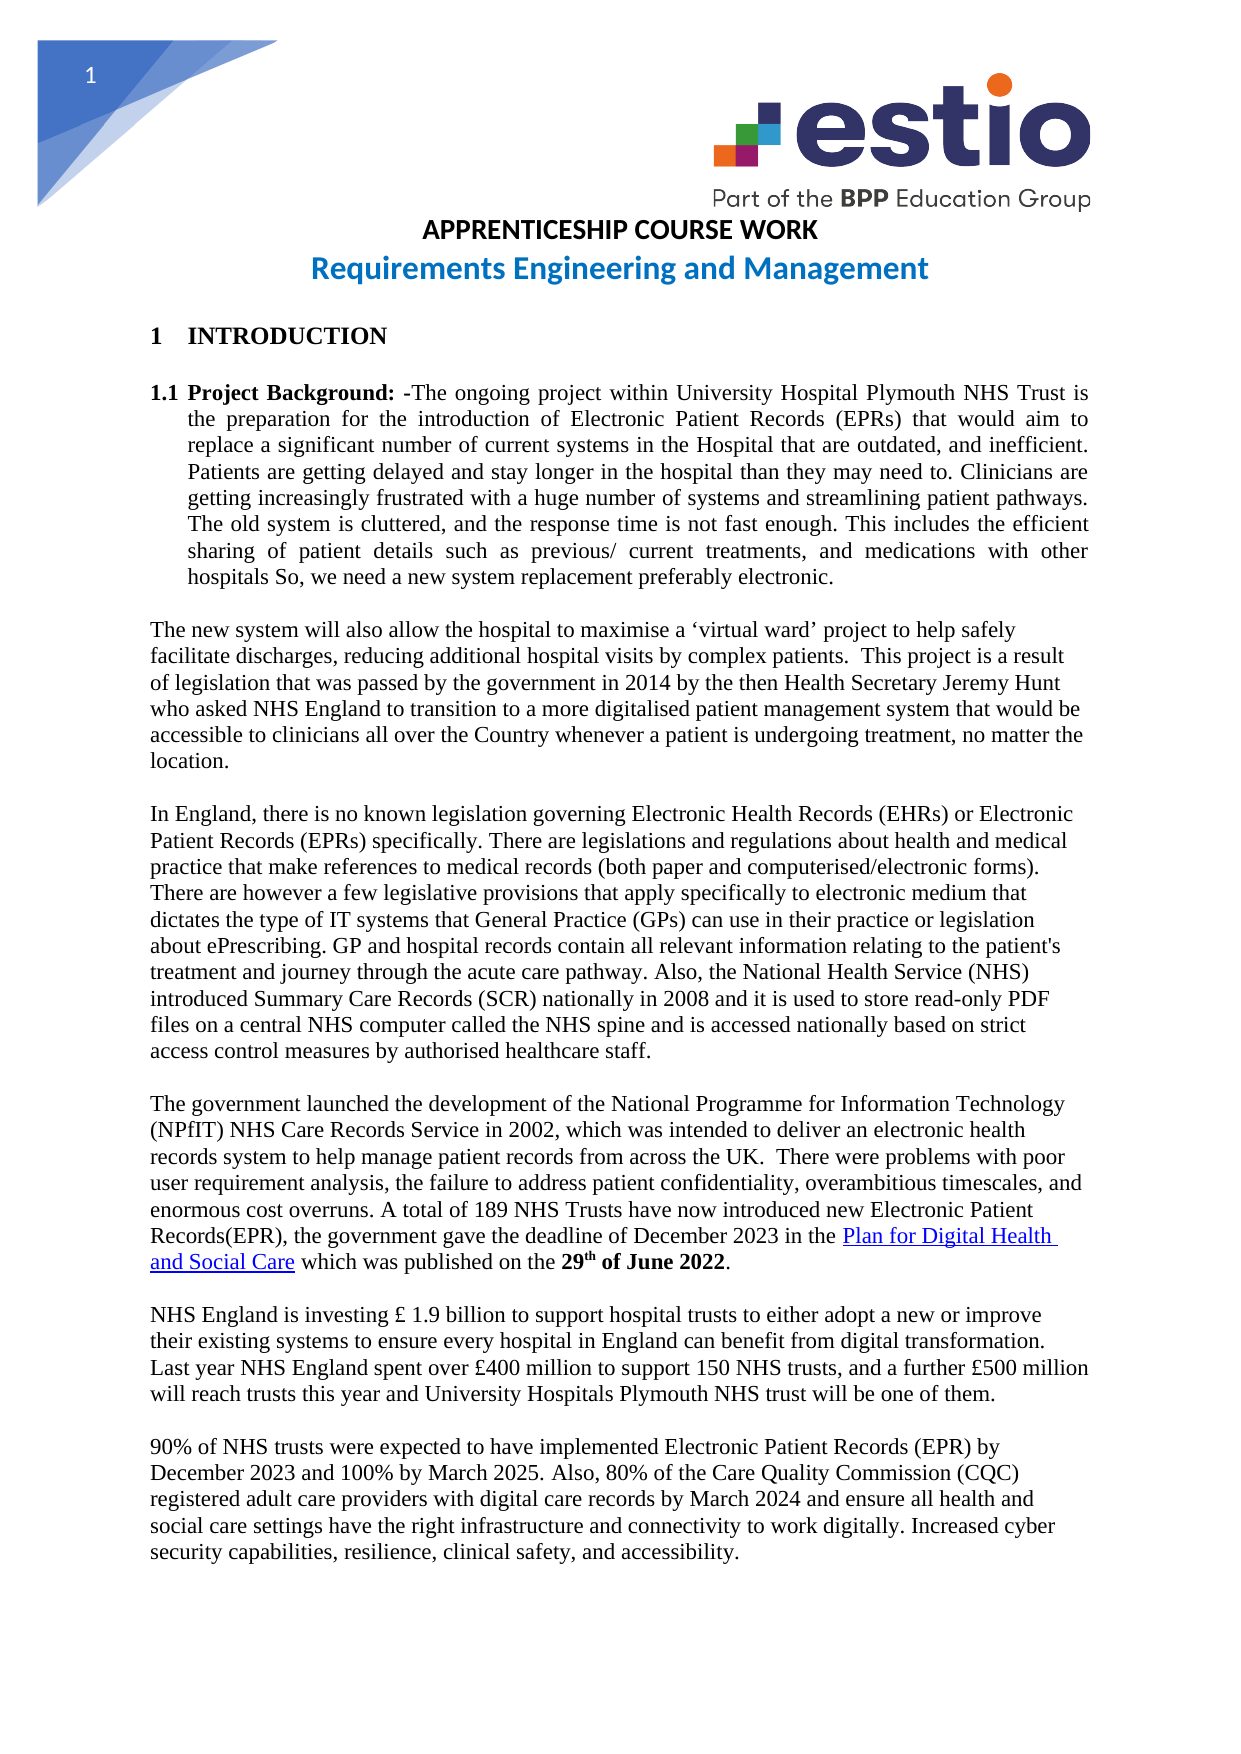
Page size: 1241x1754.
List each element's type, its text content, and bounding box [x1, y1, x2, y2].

list INTRODUCTION [150, 321, 1090, 350]
text The government launched the development of the National Programme for Information Technology (NPfIT) NHS Care Records Service in 2002, which was intended to deliver an electronic health records system to help manage patient records from across the UK. There were problems with poor user requirement analysis, the failure to address patient confidentiality, overambitious timescales, and enormous cost overruns. A total of 189 NHS Trusts have now introduced new Electronic Patient Records(EPR), the government gave the deadline of December 2023 in the Plan for Digital Health and Social Care which was published on the 29th of June 2022. [150, 1090, 1090, 1275]
text NHS England is investing £ 1.9 billion to support hospital trusts to either adopt a new or improve their existing systems to ensure every hospital in England can benefit from digital transformation. Last year NHS England spent over £400 million to support 150 NHS trusts, and a further £500 million will reach trusts this year and University Hospitals Plymouth NHS trust will be one of them. [150, 1301, 1090, 1406]
text APPRENTICESHIP COURSE WORK [150, 211, 1090, 247]
text 90% of NHS trusts were expected to have implemented Electronic Patient Records (EPR) by December 2023 and 100% by March 2025. Also, 80% of the Care Quality Commission (CQC) registered adult care providers with digital care records by March 2024 and ensure all health and social care settings have the right infrastructure and connectivity to work digitally. Increased cyber security capabilities, resilience, clinical safety, and accessibility. [150, 1433, 1090, 1564]
picture [37, 40, 279, 209]
picture [713, 73, 1091, 212]
text The new system will also allow the hospital to maximise a ‘virtual ward’ project to help safely facilitate discharges, reducing additional hospital visits by complex patients. This project is a result of legislation that was passed by the government in 2014 by the then Health Secretary Jeremy Hunt who asked NHS England to transition to a more digitalised patient management system that would be accessible to clinicians all over the Country whenever a patient is undergoing treatment, no matter the location. [150, 616, 1090, 774]
text In England, there is no known legislation governing Electronic Health Records (EHRs) or Electronic Patient Records (EPRs) specifically. There are legislations and regulations about health and medical practice that make references to medical records (both paper and computerised/electronic forms). There are however a few legislative provisions that apply specifically to electronic medium that dictates the type of IT systems that General Practice (GPs) can use in their practice or legislation about ePrescribing. GP and hospital records contain all relevant information relating to the patient's treatment and journey through the acute care pathway. Also, the National Health Service (NHS) introduced Summary Care Records (SCR) nationally in 2008 and it is used to store read-only PDF files on a central NHS computer called the NHS spine and is accessed nationally based on strict access control measures by authorised healthcare staff. [150, 800, 1090, 1064]
text Requirements Engineering and Management [150, 247, 1090, 288]
list Project Background: -The ongoing project within University Hospital Plymouth NHS Trust is the preparation for the introduction of Electronic Patient Records (EPRs) that would aim to replace a significant number of current systems in the Hospital that are outdated, and inefficient. Patients are getting delayed and stay longer in the hospital than they may need to. Clinicians are getting increasingly frustrated with a huge number of systems and streamlining patient pathways. The old system is cluttered, and the response time is not fast enough. This includes the efficient sharing of patient details such as previous/ current treatments, and medications with other hospitals So, we need a new system replacement preferably electronic. [150, 379, 1090, 589]
